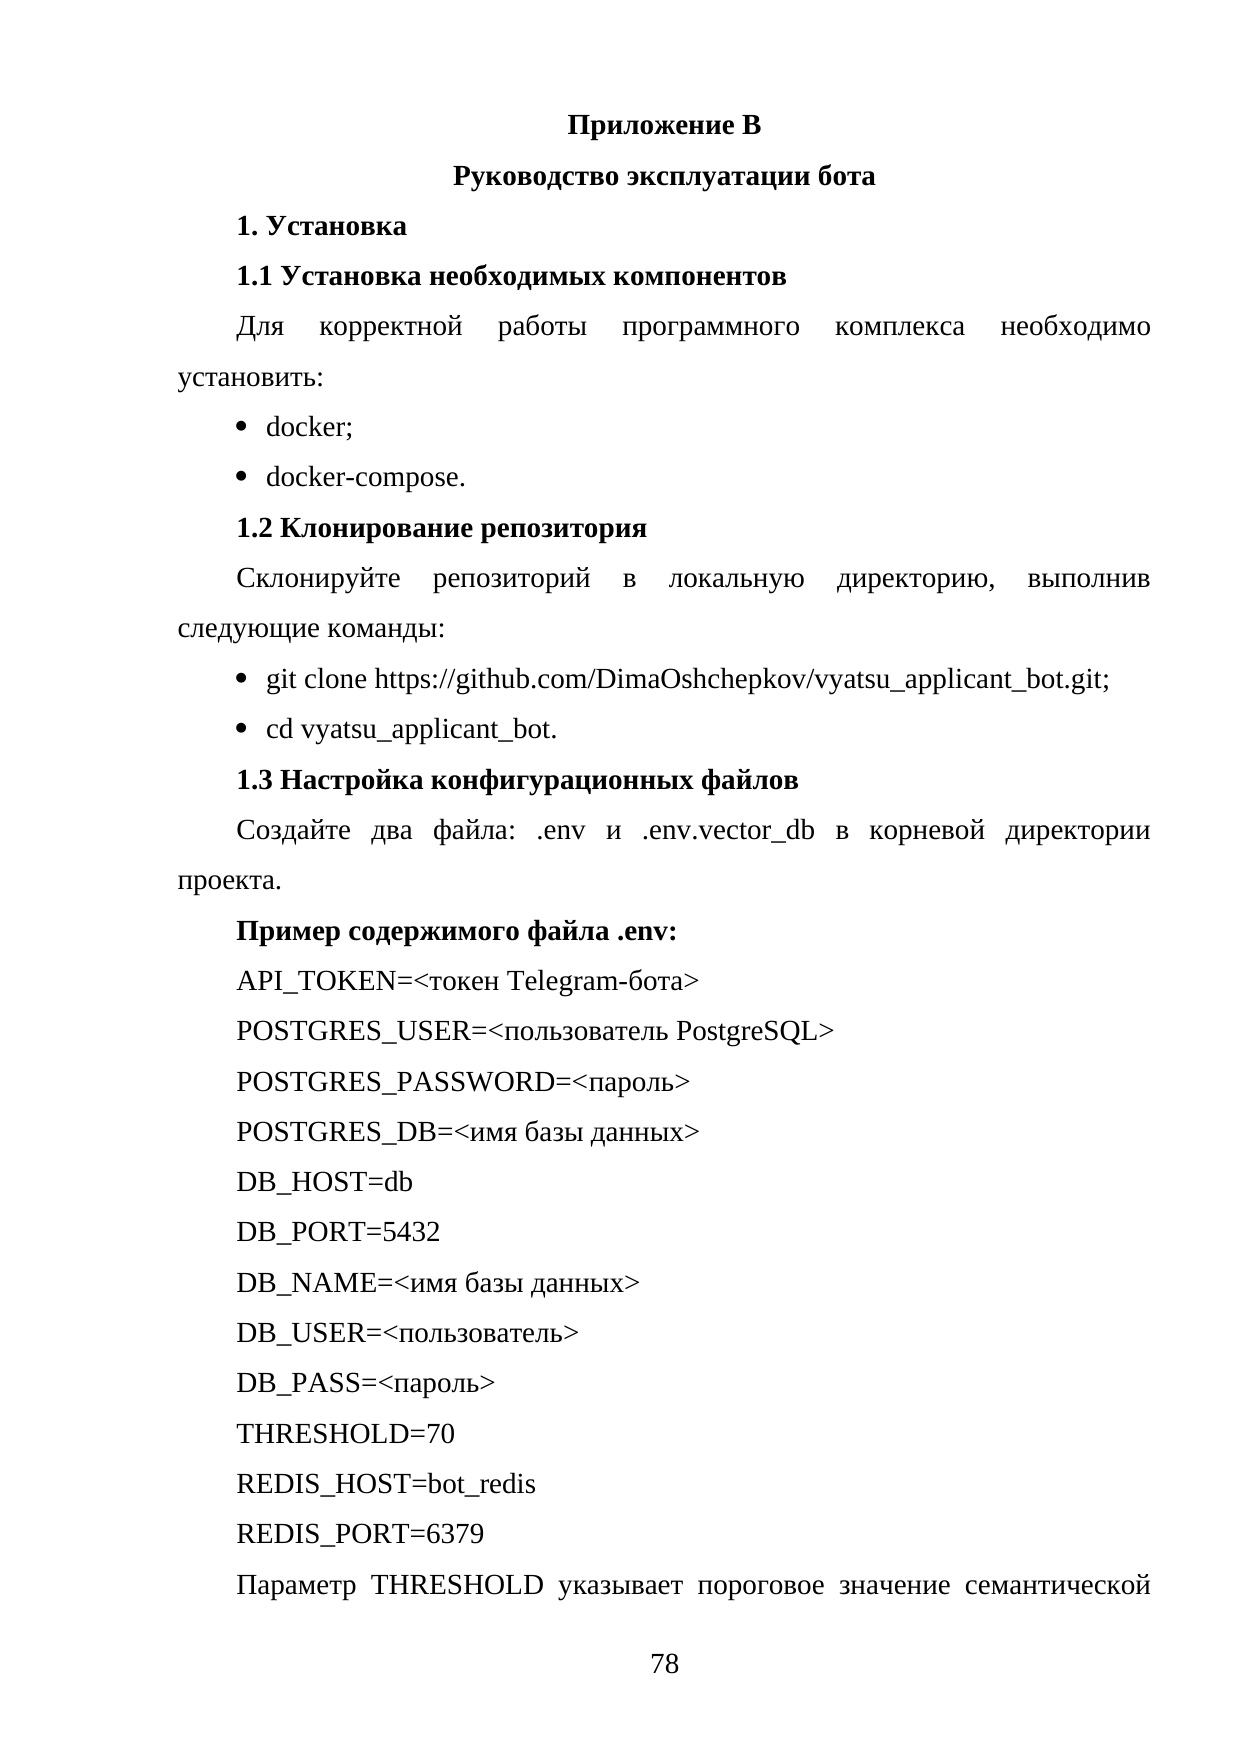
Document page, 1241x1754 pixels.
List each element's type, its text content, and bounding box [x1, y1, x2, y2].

text API_TOKEN=<токен Telegram-бота> [177, 963, 1152, 997]
text 1.1 Установка необходимых компонентов [177, 258, 1152, 292]
list git clone https://github.com/DimaOshchepkov/vyatsu_applicant_bot.git; [177, 661, 1152, 694]
text 1. Установка [177, 208, 1152, 241]
text Для корректной работы программного комплекса необходимо установить: [177, 308, 1152, 392]
list docker; [177, 409, 1152, 443]
list Приложение В [177, 107, 1152, 141]
text Создайте два файла: .env и .env.vector_db в корневой директории проекта. [177, 812, 1152, 896]
list docker-compose. [177, 459, 1152, 493]
text DB_USER=<пользователь> [177, 1315, 1152, 1349]
list cd vyatsu_applicant_bot. [177, 711, 1152, 745]
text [177, 1567, 1152, 1600]
text DB_HOST=db [177, 1164, 1152, 1198]
text Руководство эксплуатации бота [177, 158, 1152, 191]
text REDIS_PORT=6379 [177, 1516, 1152, 1550]
text REDIS_HOST=bot_redis [177, 1466, 1152, 1500]
text THRESHOLD=70 [177, 1416, 1152, 1449]
text DB_PASS=<пароль> [177, 1366, 1152, 1399]
text DB_NAME=<имя базы данных> [177, 1265, 1152, 1298]
text DB_PORT=5432 [177, 1214, 1152, 1248]
text Пример содержимого файла .env: [177, 913, 1152, 946]
text Склонируйте репозиторий в локальную директорию, выполнив следующие команды: [177, 560, 1152, 644]
text POSTGRES_PASSWORD=<пароль> [177, 1064, 1152, 1097]
text 1.2 Клонирование репозитория [177, 510, 1152, 543]
text 1.3 Настройка конфигурационных файлов [177, 762, 1152, 795]
text POSTGRES_DB=<имя базы данных> [177, 1114, 1152, 1147]
text POSTGRES_USER=<пользователь PostgreSQL> [177, 1013, 1152, 1047]
